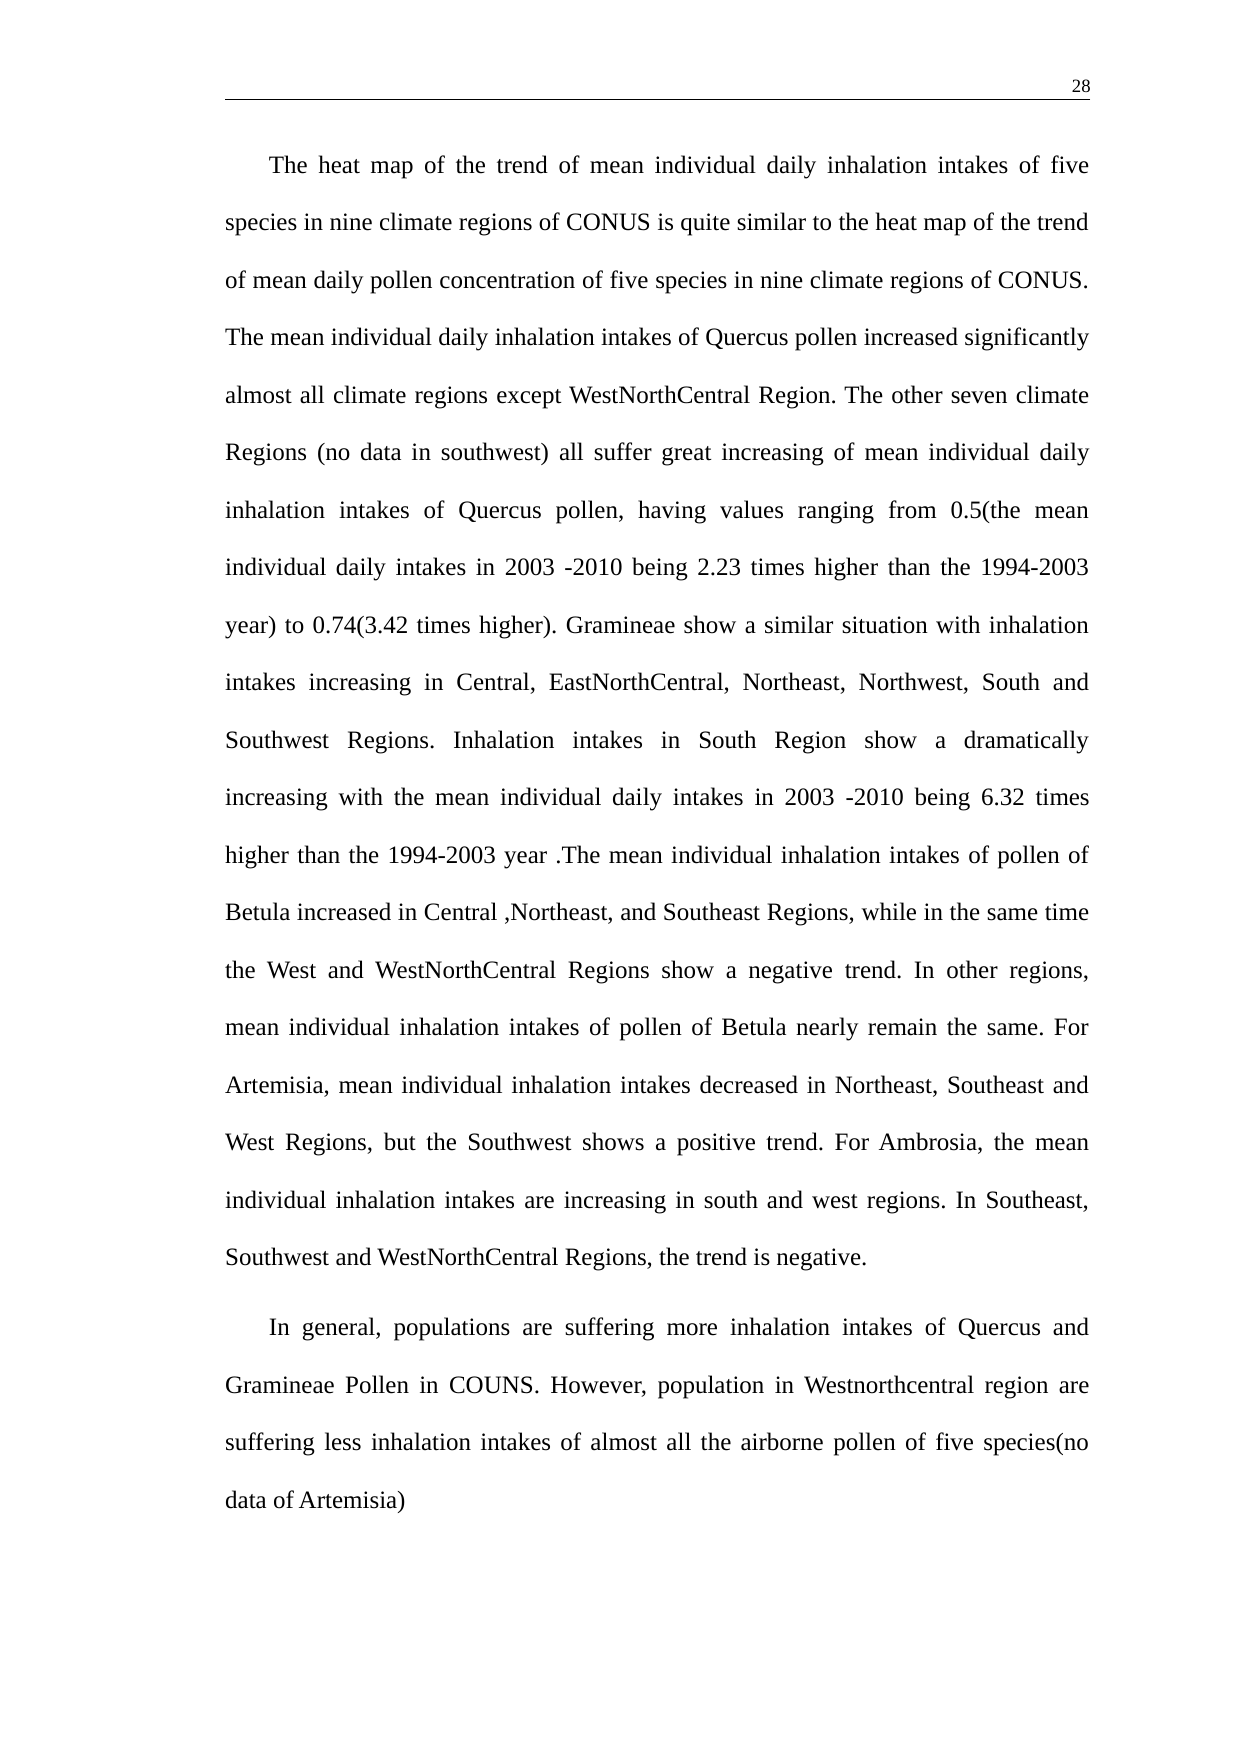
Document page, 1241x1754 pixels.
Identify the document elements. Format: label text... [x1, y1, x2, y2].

text The heat map of the trend of mean individual daily inhalation intakes of five species in nine climate regions of CONUS is quite similar to the heat map of the trend of mean daily pollen concentration of five species in nine climate regions of CONUS. The mean individual daily inhalation intakes of Quercus pollen increased significantly almost all climate regions except WestNorthCentral Region. The other seven climate Regions (no data in southwest) all suffer great increasing of mean individual daily inhalation intakes of Quercus pollen, having values ranging from 0.5(the mean individual daily intakes in 2003 -2010 being 2.23 times higher than the 1994-2003 year) to 0.74(3.42 times higher). Gramineae show a similar situation with inhalation intakes increasing in Central, EastNorthCentral, Northeast, Northwest, South and Southwest Regions. Inhalation intakes in South Region show a dramatically increasing with the mean individual daily intakes in 2003 -2010 being 6.32 times higher than the 1994-2003 year .The mean individual inhalation intakes of pollen of Betula increased in Central ,Northeast, and Southeast Regions, while in the same time the West and WestNorthCentral Regions show a negative trend. In other regions, mean individual inhalation intakes of pollen of Betula nearly remain the same. For Artemisia, mean individual inhalation intakes decreased in Northeast, Southeast and West Regions, but the Southwest shows a positive trend. For Ambrosia, the mean individual inhalation intakes are increasing in south and west regions. In Southeast, Southwest and WestNorthCentral Regions, the trend is negative. [225, 150, 1090, 1271]
text In general, populations are suffering more inhalation intakes of Quercus and Gramineae Pollen in COUNS. However, population in Westnorthcentral region are suffering less inhalation intakes of almost all the airborne pollen of five species(no data of Artemisia) [225, 1312, 1090, 1514]
